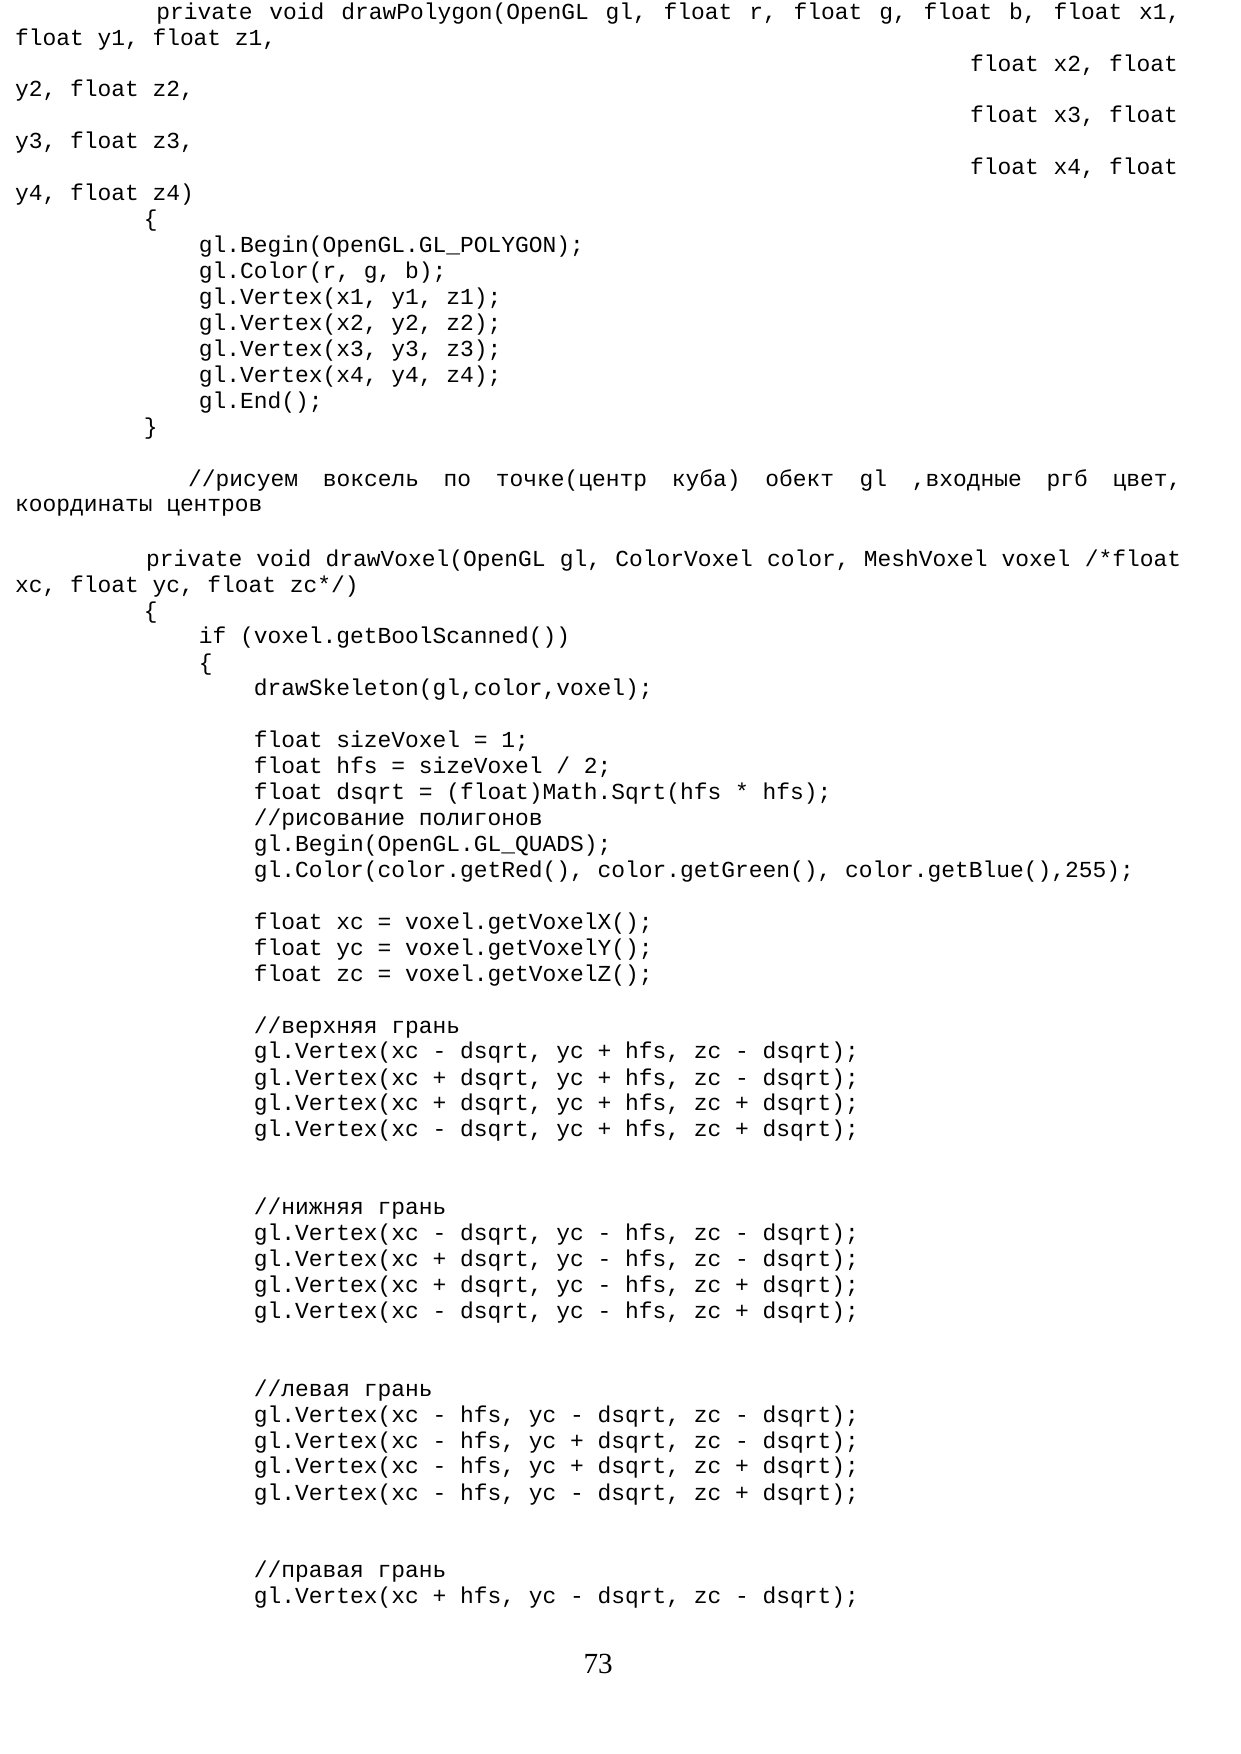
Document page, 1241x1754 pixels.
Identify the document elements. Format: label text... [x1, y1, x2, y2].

text gl.Vertex(x1, y1, z1); [15, 285, 1181, 311]
text gl.Vertex(xc - dsqrt, yc - hfs, zc - dsqrt); [15, 1221, 1181, 1247]
text //рисование полигонов [15, 806, 1181, 832]
text private void drawVoxel(OpenGL gl, ColorVoxel color, MeshVoxel voxel /*float xc, float yc, float zc*/) [15, 547, 1181, 599]
text float hfs = sizeVoxel / 2; [15, 754, 1181, 781]
text //левая грань [15, 1377, 1181, 1403]
text } [15, 415, 1181, 441]
text gl.Vertex(xc - dsqrt, yc - hfs, zc + dsqrt); [15, 1299, 1181, 1325]
text gl.Vertex(xc + hfs, yc - dsqrt, zc - dsqrt); [15, 1584, 1181, 1611]
text //правая грань [15, 1559, 1181, 1584]
text float sizeVoxel = 1; [15, 729, 1181, 754]
text gl.Vertex(x3, y3, z3); [15, 337, 1181, 363]
text gl.Vertex(xc - hfs, yc - dsqrt, zc - dsqrt); [15, 1403, 1181, 1429]
text gl.Vertex(xc + dsqrt, yc + hfs, zc - dsqrt); [15, 1066, 1181, 1092]
text float x3, float y3, float z3, [15, 104, 1181, 156]
text gl.Vertex(xc + dsqrt, yc - hfs, zc - dsqrt); [15, 1247, 1181, 1273]
text gl.Color(r, g, b); [15, 259, 1181, 285]
text gl.Vertex(xc - dsqrt, yc + hfs, zc + dsqrt); [15, 1118, 1181, 1144]
text float x2, float y2, float z2, [15, 52, 1181, 104]
text gl.Begin(OpenGL.GL_POLYGON); [15, 233, 1181, 259]
text { [15, 651, 1181, 677]
text gl.Color(color.getRed(), color.getGreen(), color.getBlue(),255); [15, 858, 1181, 884]
text gl.Vertex(xc + dsqrt, yc - hfs, zc + dsqrt); [15, 1273, 1181, 1299]
text float yc = voxel.getVoxelY(); [15, 936, 1181, 962]
text gl.Begin(OpenGL.GL_QUADS); [15, 832, 1181, 858]
text gl.Vertex(xc - hfs, yc + dsqrt, zc + dsqrt); [15, 1455, 1181, 1481]
text if (voxel.getBoolScanned()) [15, 625, 1181, 651]
text gl.Vertex(xc - hfs, yc - dsqrt, zc + dsqrt); [15, 1481, 1181, 1507]
text gl.End(); [15, 389, 1181, 415]
text float dsqrt = (float)Math.Sqrt(hfs * hfs); [15, 781, 1181, 806]
text //рисуем воксель по точке(центр куба) обект gl ,входные ргб цвет, координаты центров [15, 467, 1181, 519]
text float zc = voxel.getVoxelZ(); [15, 962, 1181, 988]
text float x4, float y4, float z4) [15, 156, 1181, 207]
text private void drawPolygon(OpenGL gl, float r, float g, float b, float x1, float y1, float z1, [15, 0, 1181, 52]
text float xc = voxel.getVoxelX(); [15, 910, 1181, 936]
text { [15, 207, 1181, 233]
text gl.Vertex(xc - dsqrt, yc + hfs, zc - dsqrt); [15, 1040, 1181, 1066]
text gl.Vertex(xc + dsqrt, yc + hfs, zc + dsqrt); [15, 1092, 1181, 1118]
text gl.Vertex(x4, y4, z4); [15, 363, 1181, 389]
text gl.Vertex(xc - hfs, yc + dsqrt, zc - dsqrt); [15, 1429, 1181, 1455]
text //верхняя грань [15, 1014, 1181, 1040]
text drawSkeleton(gl,color,voxel); [15, 677, 1181, 703]
text //нижняя грань [15, 1196, 1181, 1221]
text { [15, 599, 1181, 625]
text gl.Vertex(x2, y2, z2); [15, 311, 1181, 337]
